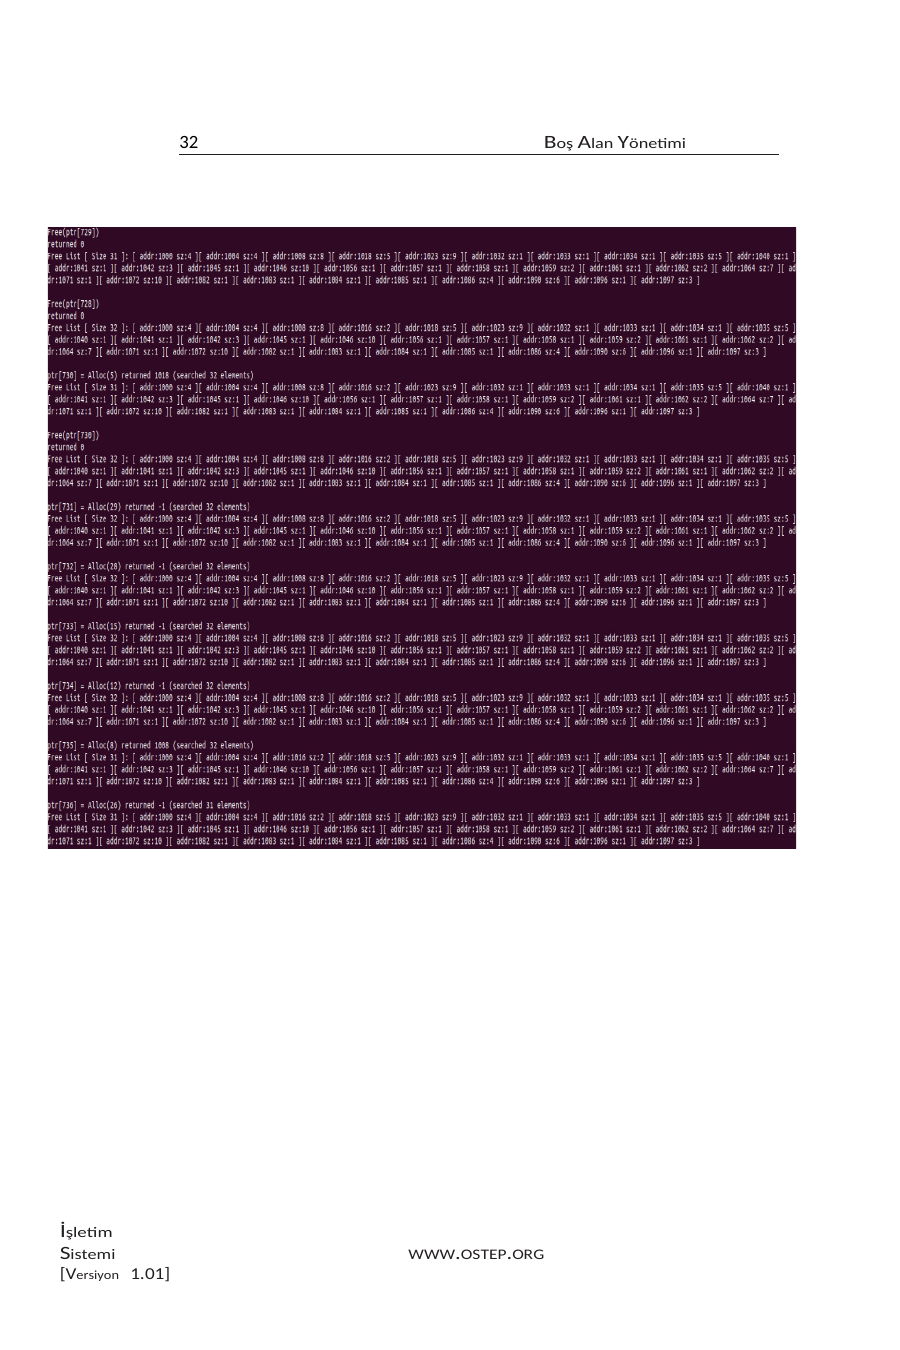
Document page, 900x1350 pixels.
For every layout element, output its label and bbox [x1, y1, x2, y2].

picture [47, 227, 797, 849]
